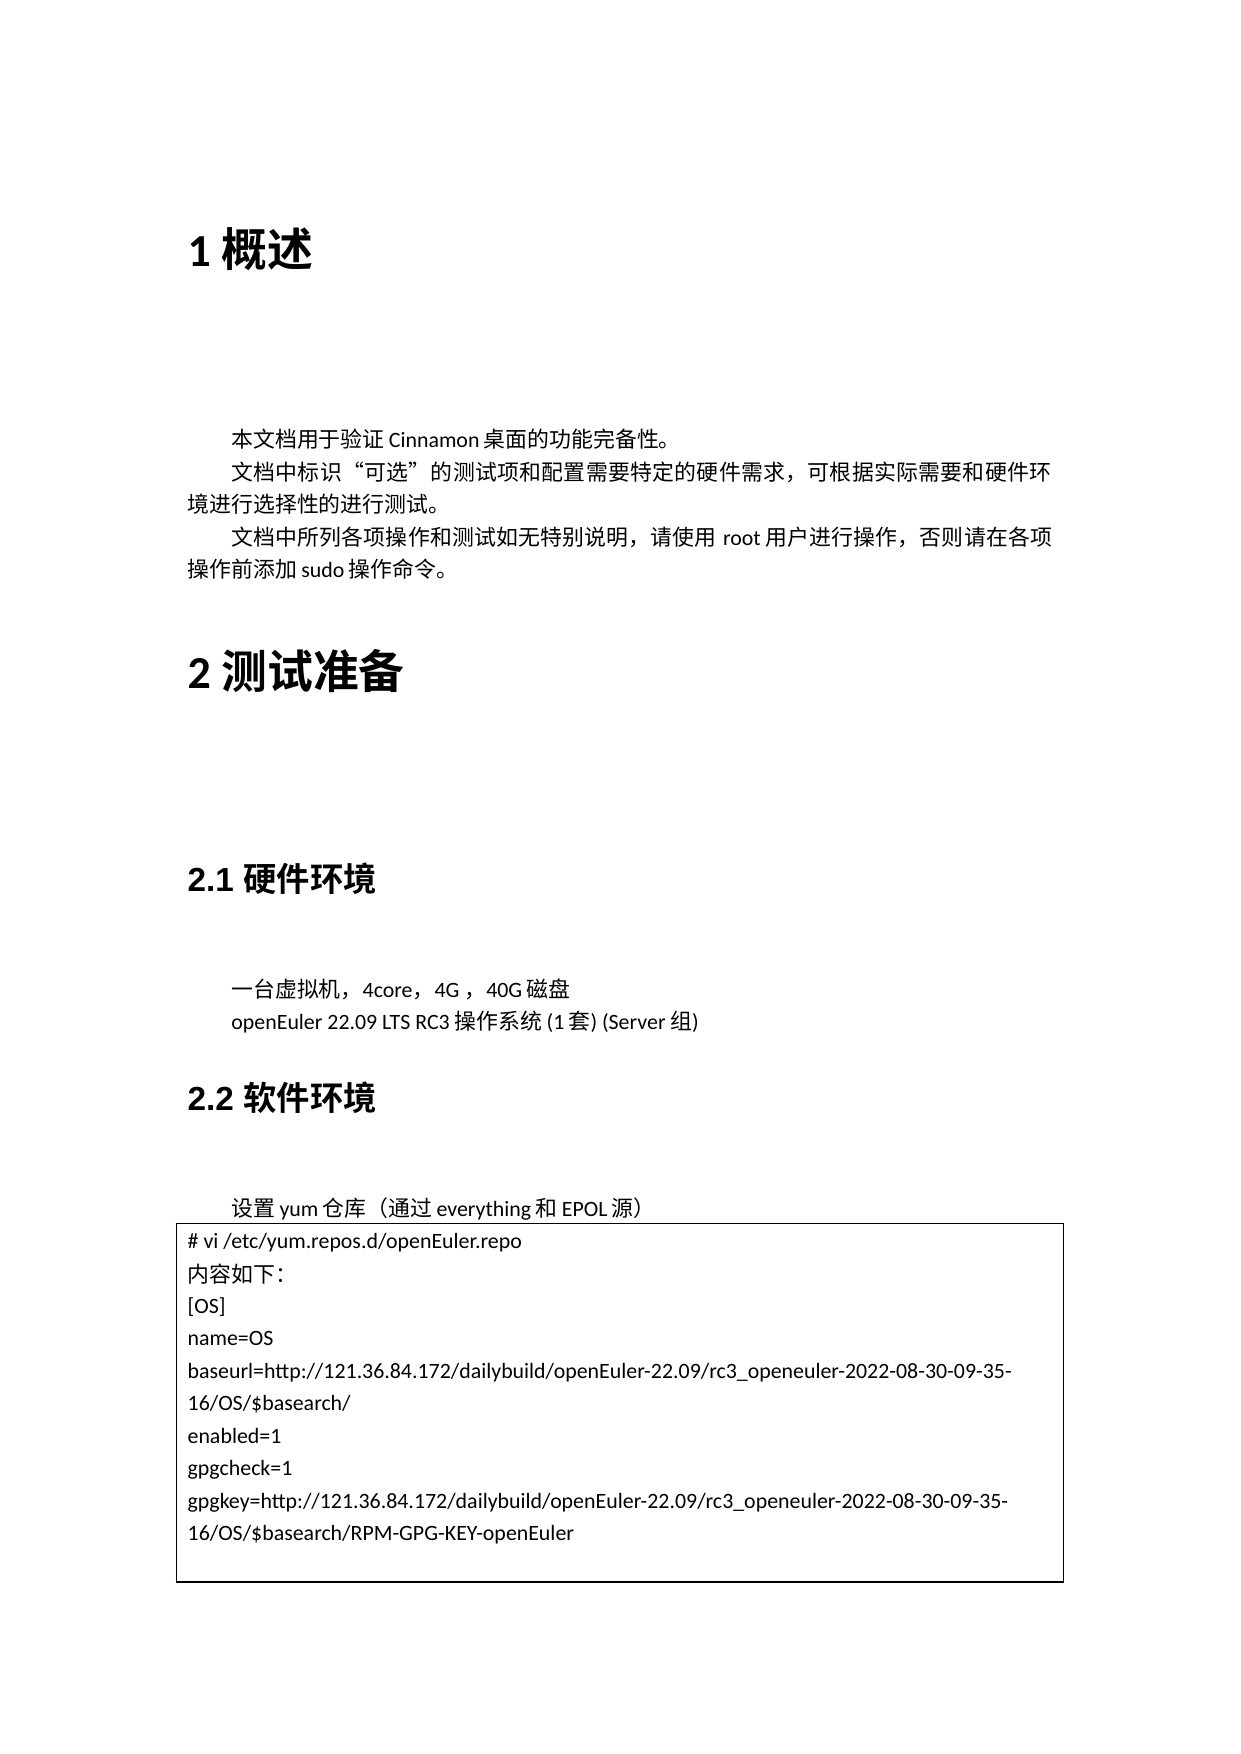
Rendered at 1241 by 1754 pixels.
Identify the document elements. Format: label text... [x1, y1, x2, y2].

text 一台虚拟机，4core，4G ，40G磁盘 [187, 971, 1053, 1004]
subtitle 2 测试准备 [187, 620, 1053, 717]
subtitle 2.2 软件环境 [187, 1063, 1053, 1128]
text 本文档用于验证Cinnamon桌面的功能完备性。 [187, 422, 1053, 454]
text 设置yum仓库（通过everything和EPOL源） [187, 1190, 1053, 1223]
text openEuler 22.09 LTS RC3操作系统 (1套) (Server组) [187, 1004, 1053, 1036]
text 文档中标识“可选”的测试项和配置需要特定的硬件需求，可根据实际需要和硬件环境进行选择性的进行测试。 [187, 454, 1053, 519]
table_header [177, 1224, 1063, 1581]
text 文档中所列各项操作和测试如无特别说明，请使用root用户进行操作，否则请在各项操作前添加sudo操作命令。 [187, 519, 1053, 584]
subtitle 2.1 硬件环境 [187, 845, 1053, 910]
subtitle 1 概述 [187, 197, 1053, 295]
